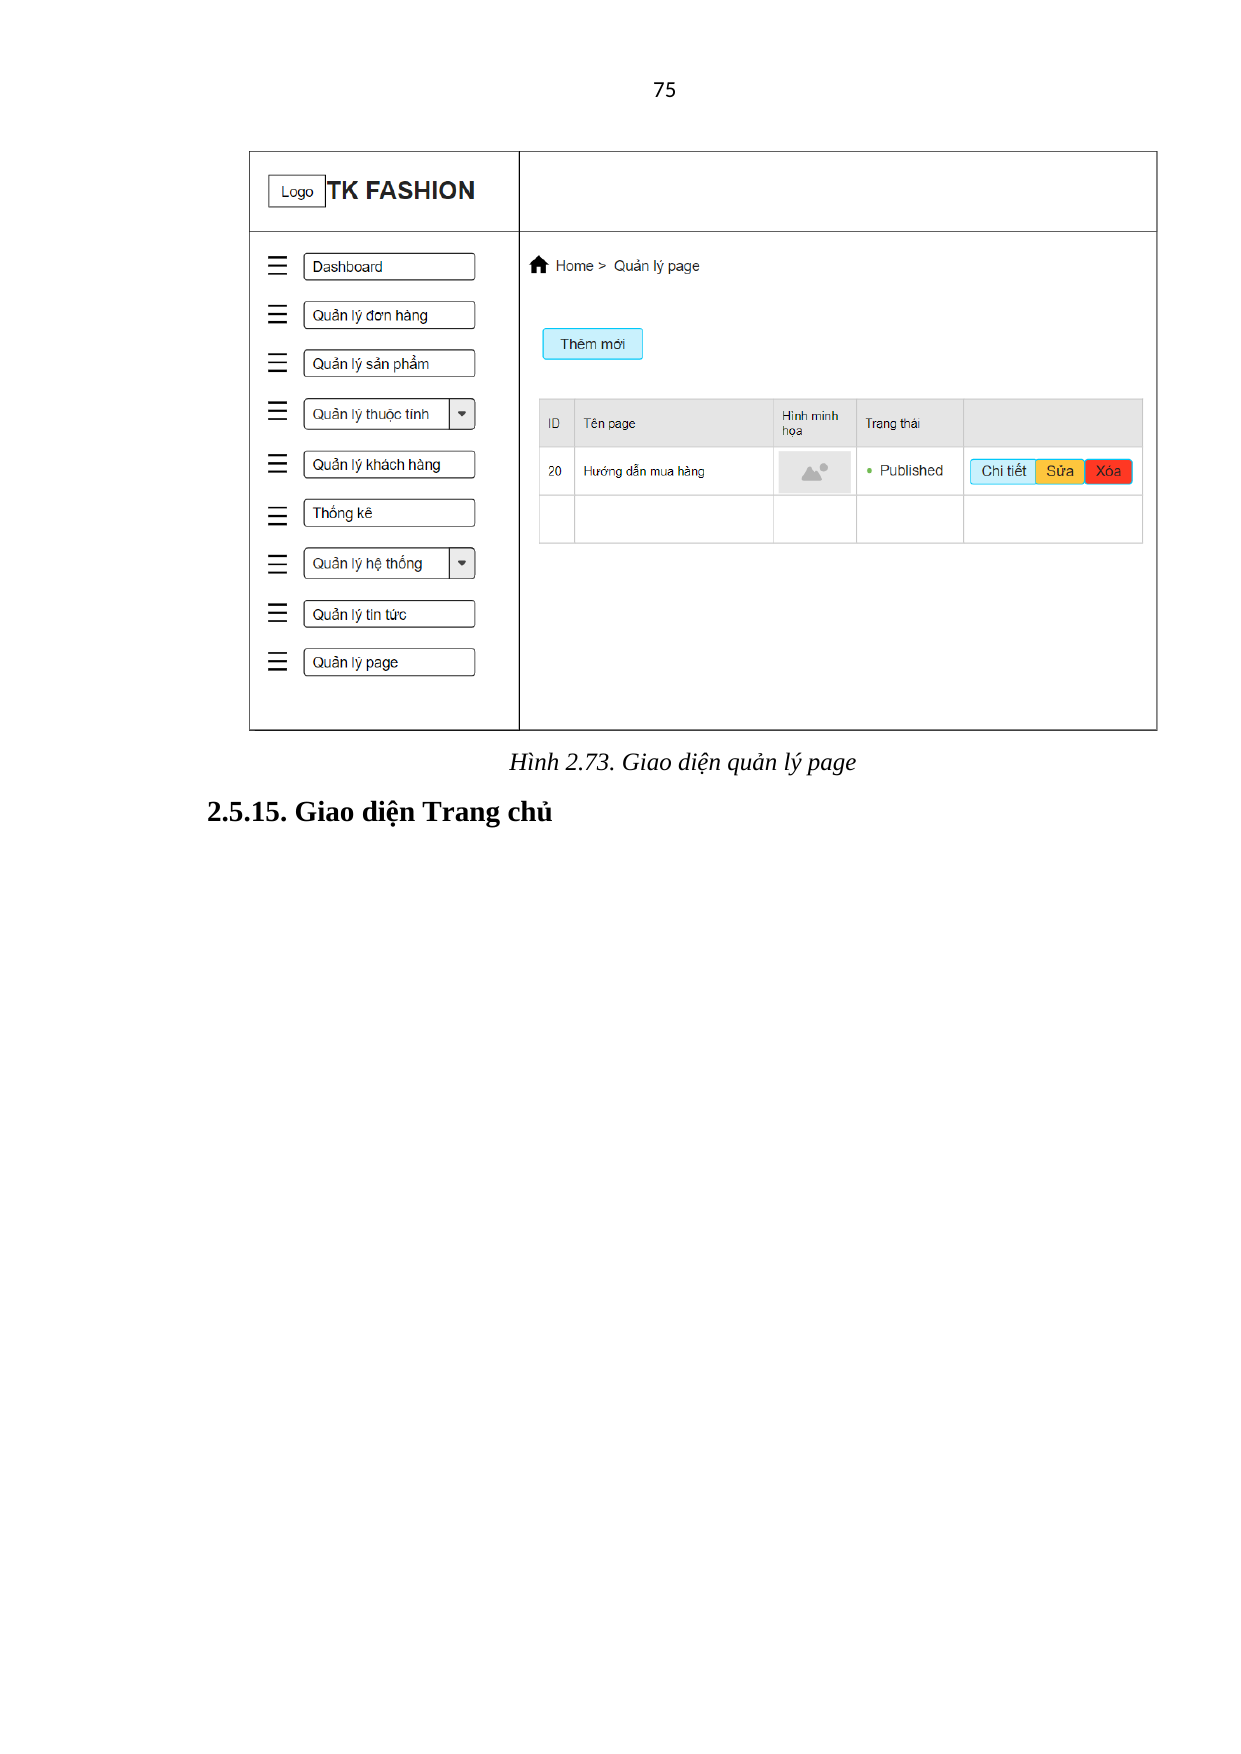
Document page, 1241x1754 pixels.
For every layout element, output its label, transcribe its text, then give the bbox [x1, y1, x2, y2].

subtitle 2.5.15. Giao diện Trang chủ [207, 794, 1122, 828]
text Hình 2.73. Giao diện quản lý page [246, 747, 1122, 776]
picture [245, 147, 1162, 733]
